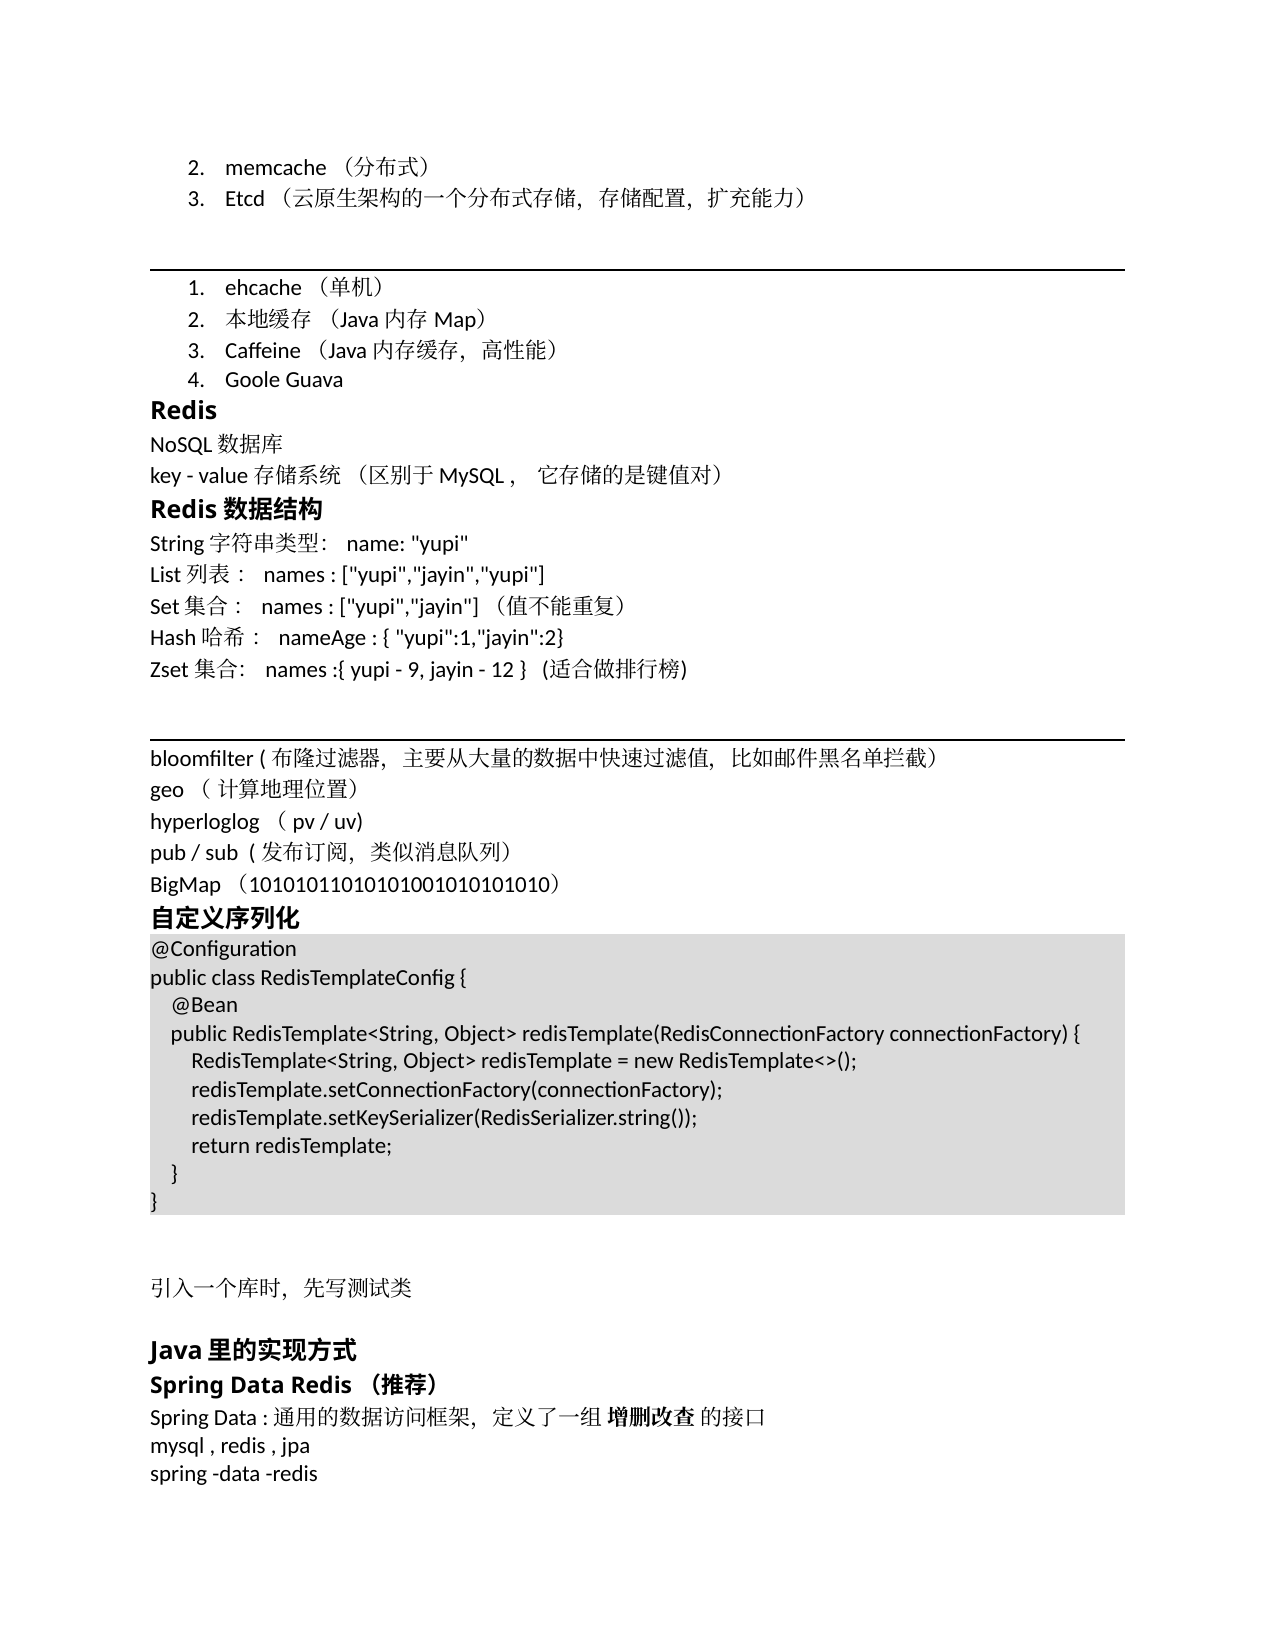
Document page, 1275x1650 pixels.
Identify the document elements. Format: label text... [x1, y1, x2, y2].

text pub / sub ( 发布订阅，类似消息队列） [150, 835, 1125, 867]
text String 字符串类型： name: "yupi" [150, 526, 1125, 558]
text Zset 集合： names :{ yupi - 9, jayin - 12 } (适合做排行榜) [150, 652, 1125, 683]
text Set集合 ： names : ["yupi","jayin"] （值不能重复） [150, 589, 1125, 621]
list ehcache （单机） [187, 271, 1125, 302]
list Caffeine （Java 内存缓存，高性能） [187, 333, 1125, 365]
text hyperloglog （ pv / uv) [150, 804, 1125, 835]
text Hash 哈希 ： nameAge : { "yupi":1,"jayin":2} [150, 621, 1125, 652]
text NoSQL 数据库 [150, 427, 1125, 458]
list 本地缓存 （Java 内存 Map） [187, 302, 1125, 333]
text 引入一个库时，先写测试类 [150, 1271, 1125, 1302]
text public class RedisTemplateConfig { [150, 963, 1125, 991]
text List 列表 ： names : ["yupi","jayin","yupi"] [150, 558, 1125, 589]
text RedisTemplate<String, Object> redisTemplate = new RedisTemplate<>(); [150, 1047, 1125, 1075]
text spring -data -redis [150, 1459, 1125, 1487]
list memcache （分布式） [187, 150, 1125, 181]
text } [150, 1159, 1125, 1187]
text @Bean [150, 991, 1125, 1019]
text bloomfilter ( 布隆过滤器，主要从大量的数据中快速过滤值，比如邮件黑名单拦截） [150, 741, 1125, 772]
text BigMap （10101011010101001010101010） [150, 867, 1125, 898]
text mysql , redis , jpa [150, 1431, 1125, 1459]
text return redisTemplate; [150, 1131, 1125, 1159]
text key - value 存储系统 （区别于MySQL ， 它存储的是键值对） [150, 458, 1125, 490]
list Goole Guava [187, 365, 1125, 393]
text @Configuration [150, 934, 1125, 963]
text redisTemplate.setConnectionFactory(connectionFactory); [150, 1075, 1125, 1103]
text geo （ 计算地理位置） [150, 772, 1125, 804]
list Etcd （云原生架构的一个分布式存储，存储配置，扩充能力） [187, 181, 1125, 213]
text public RedisTemplate<String, Object> redisTemplate(RedisConnectionFactory connectionFactory) { [150, 1019, 1125, 1047]
text } [150, 1187, 1125, 1215]
text redisTemplate.setKeySerializer(RedisSerializer.string()); [150, 1103, 1125, 1131]
text Spring Data : 通用的数据访问框架，定义了一组 增删改查 的接口 [150, 1400, 1125, 1431]
